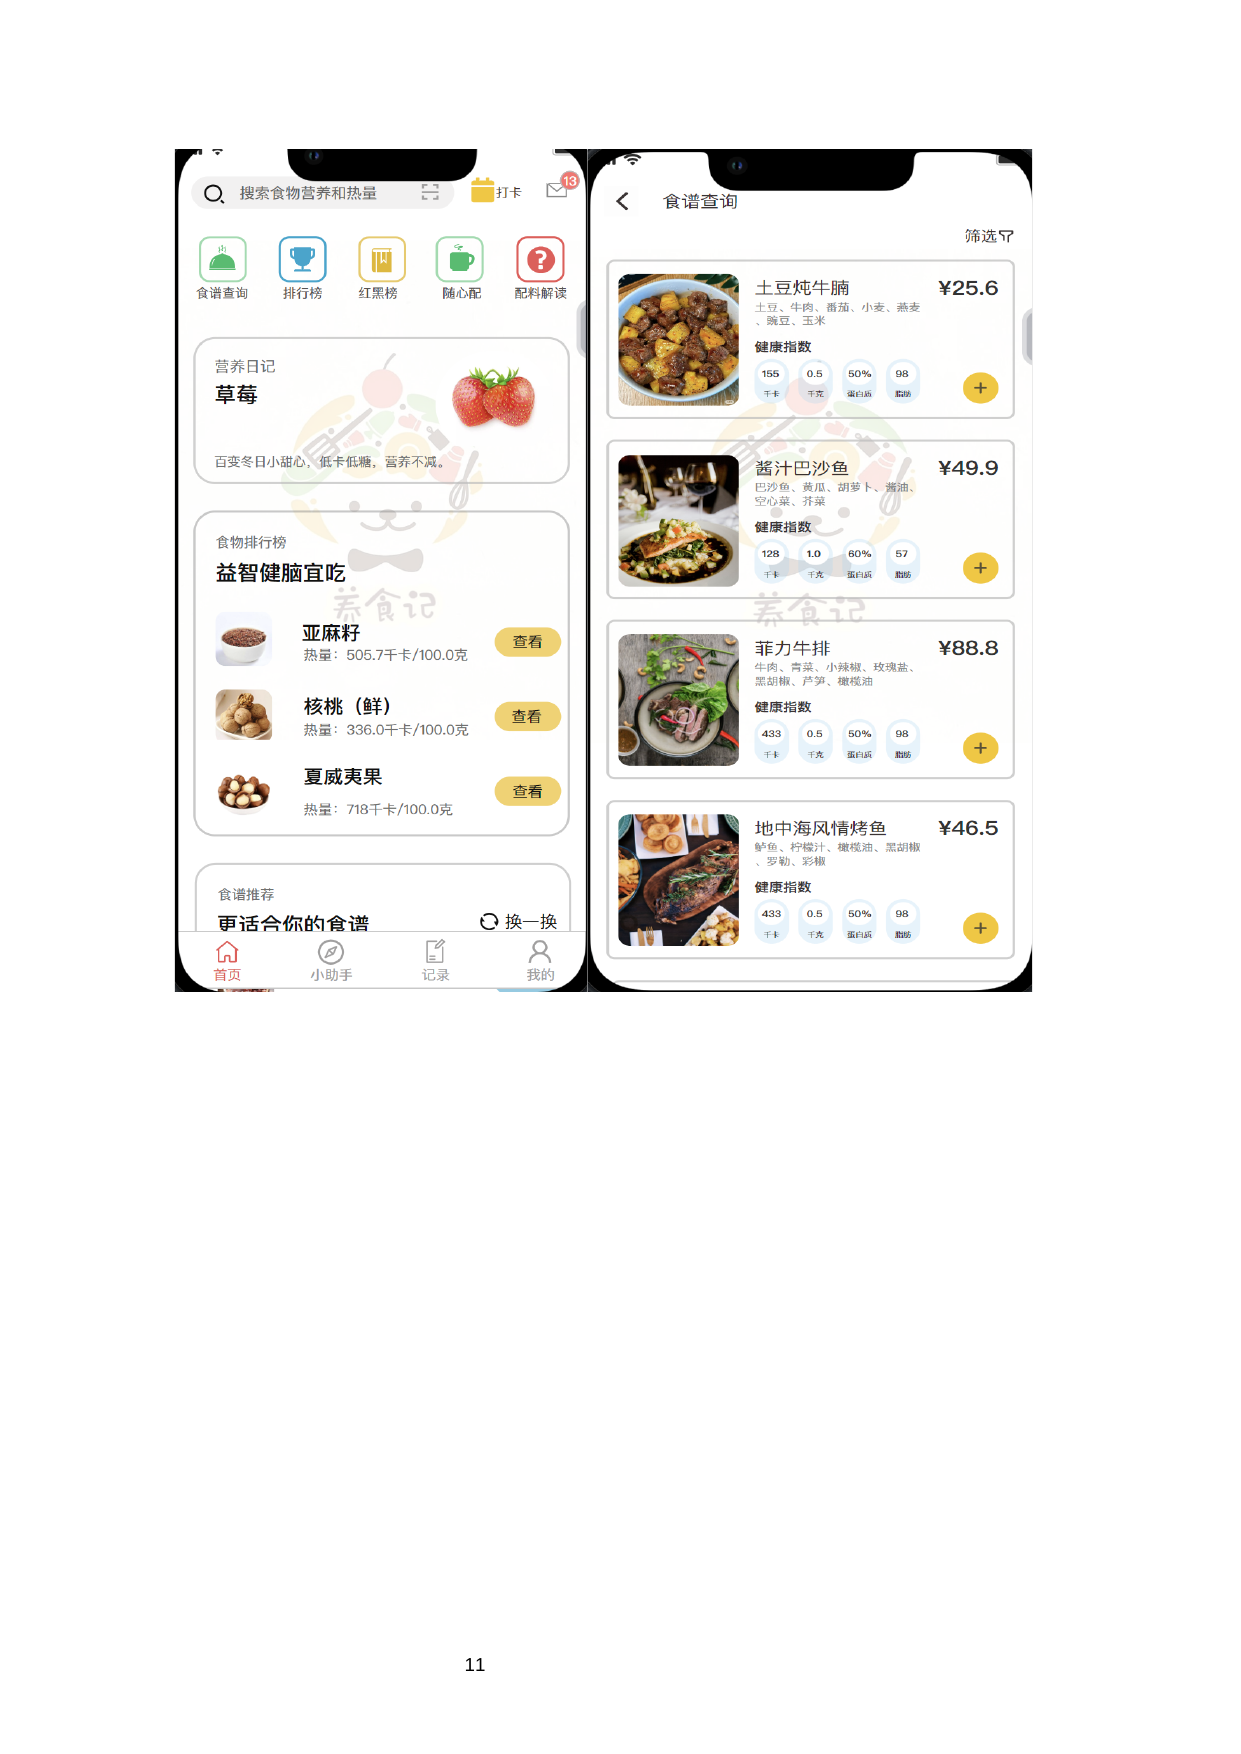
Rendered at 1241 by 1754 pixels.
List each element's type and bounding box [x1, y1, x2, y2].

picture [174, 149, 1033, 992]
